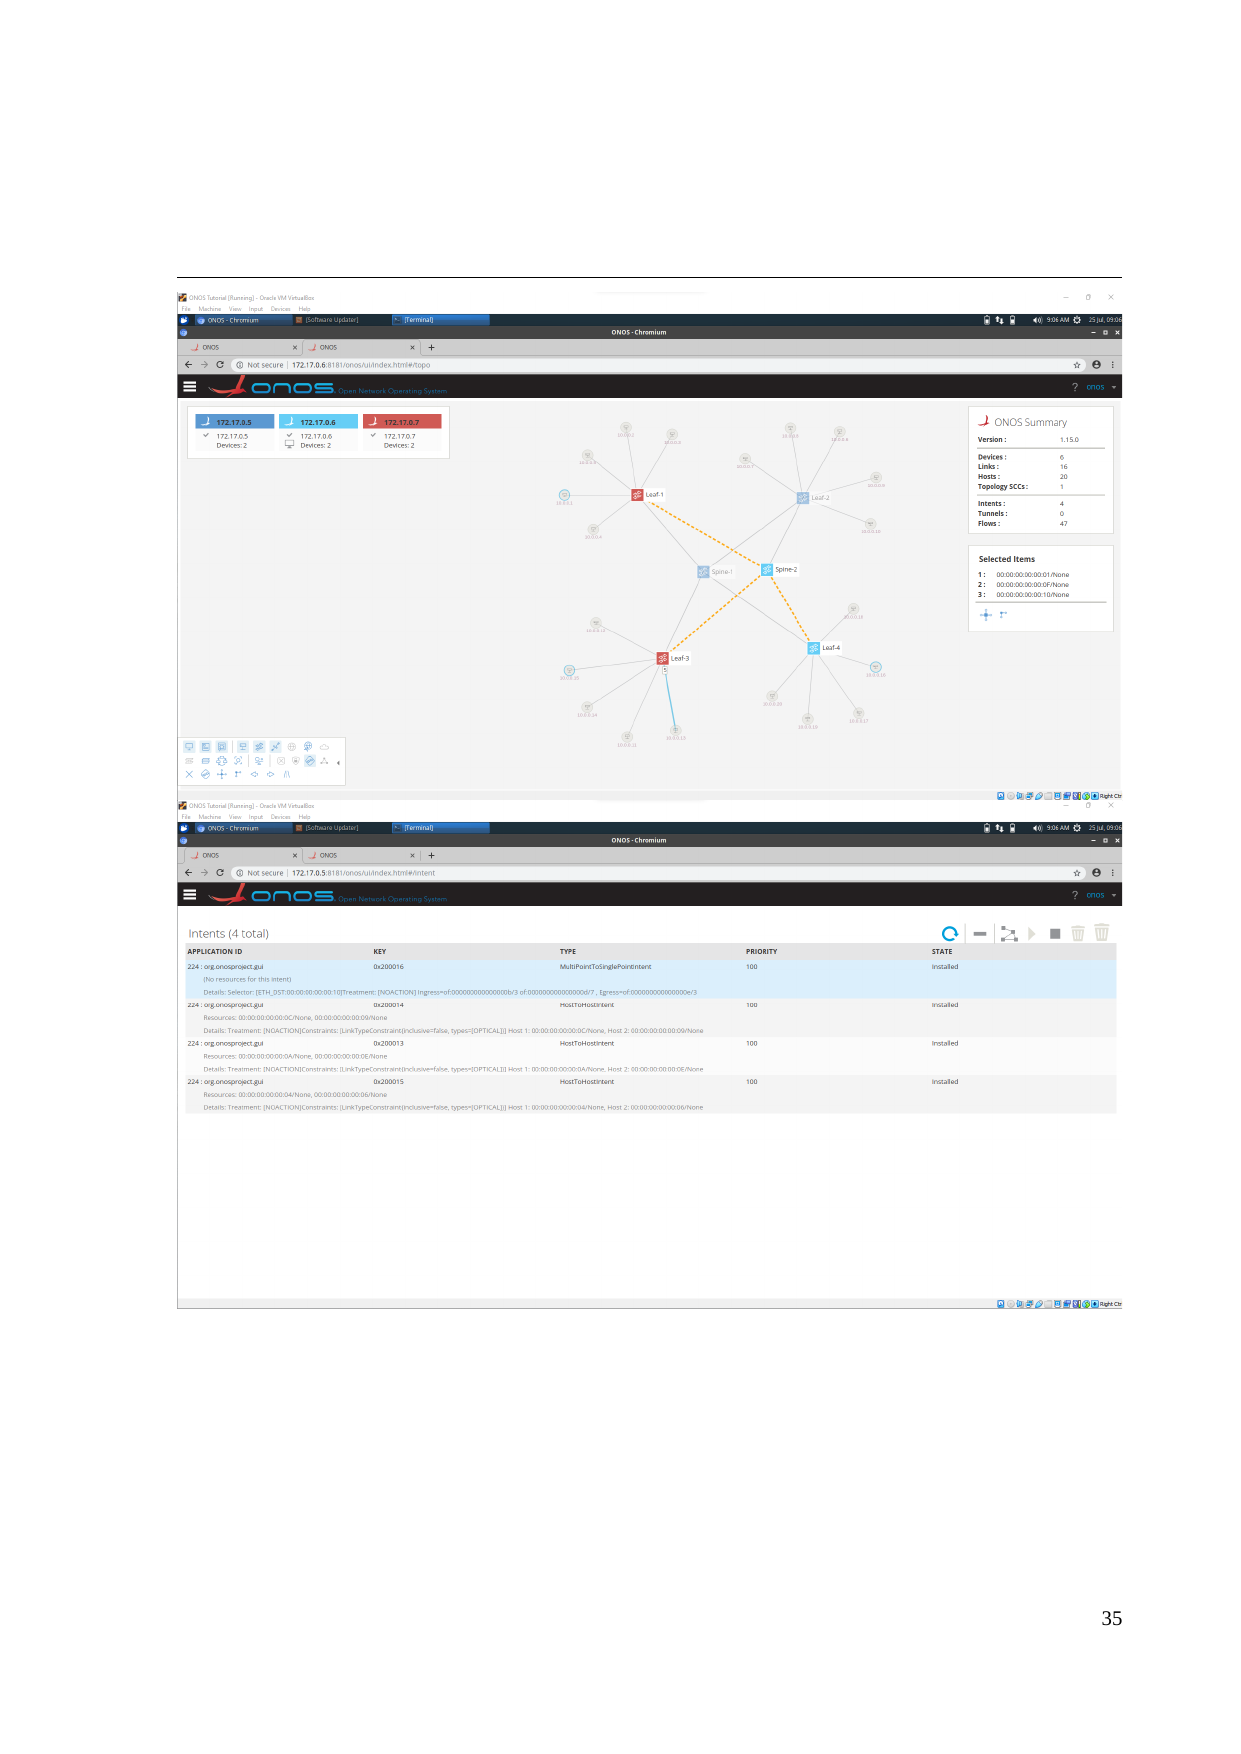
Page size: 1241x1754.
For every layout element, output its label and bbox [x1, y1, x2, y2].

picture [177, 292, 1123, 1309]
